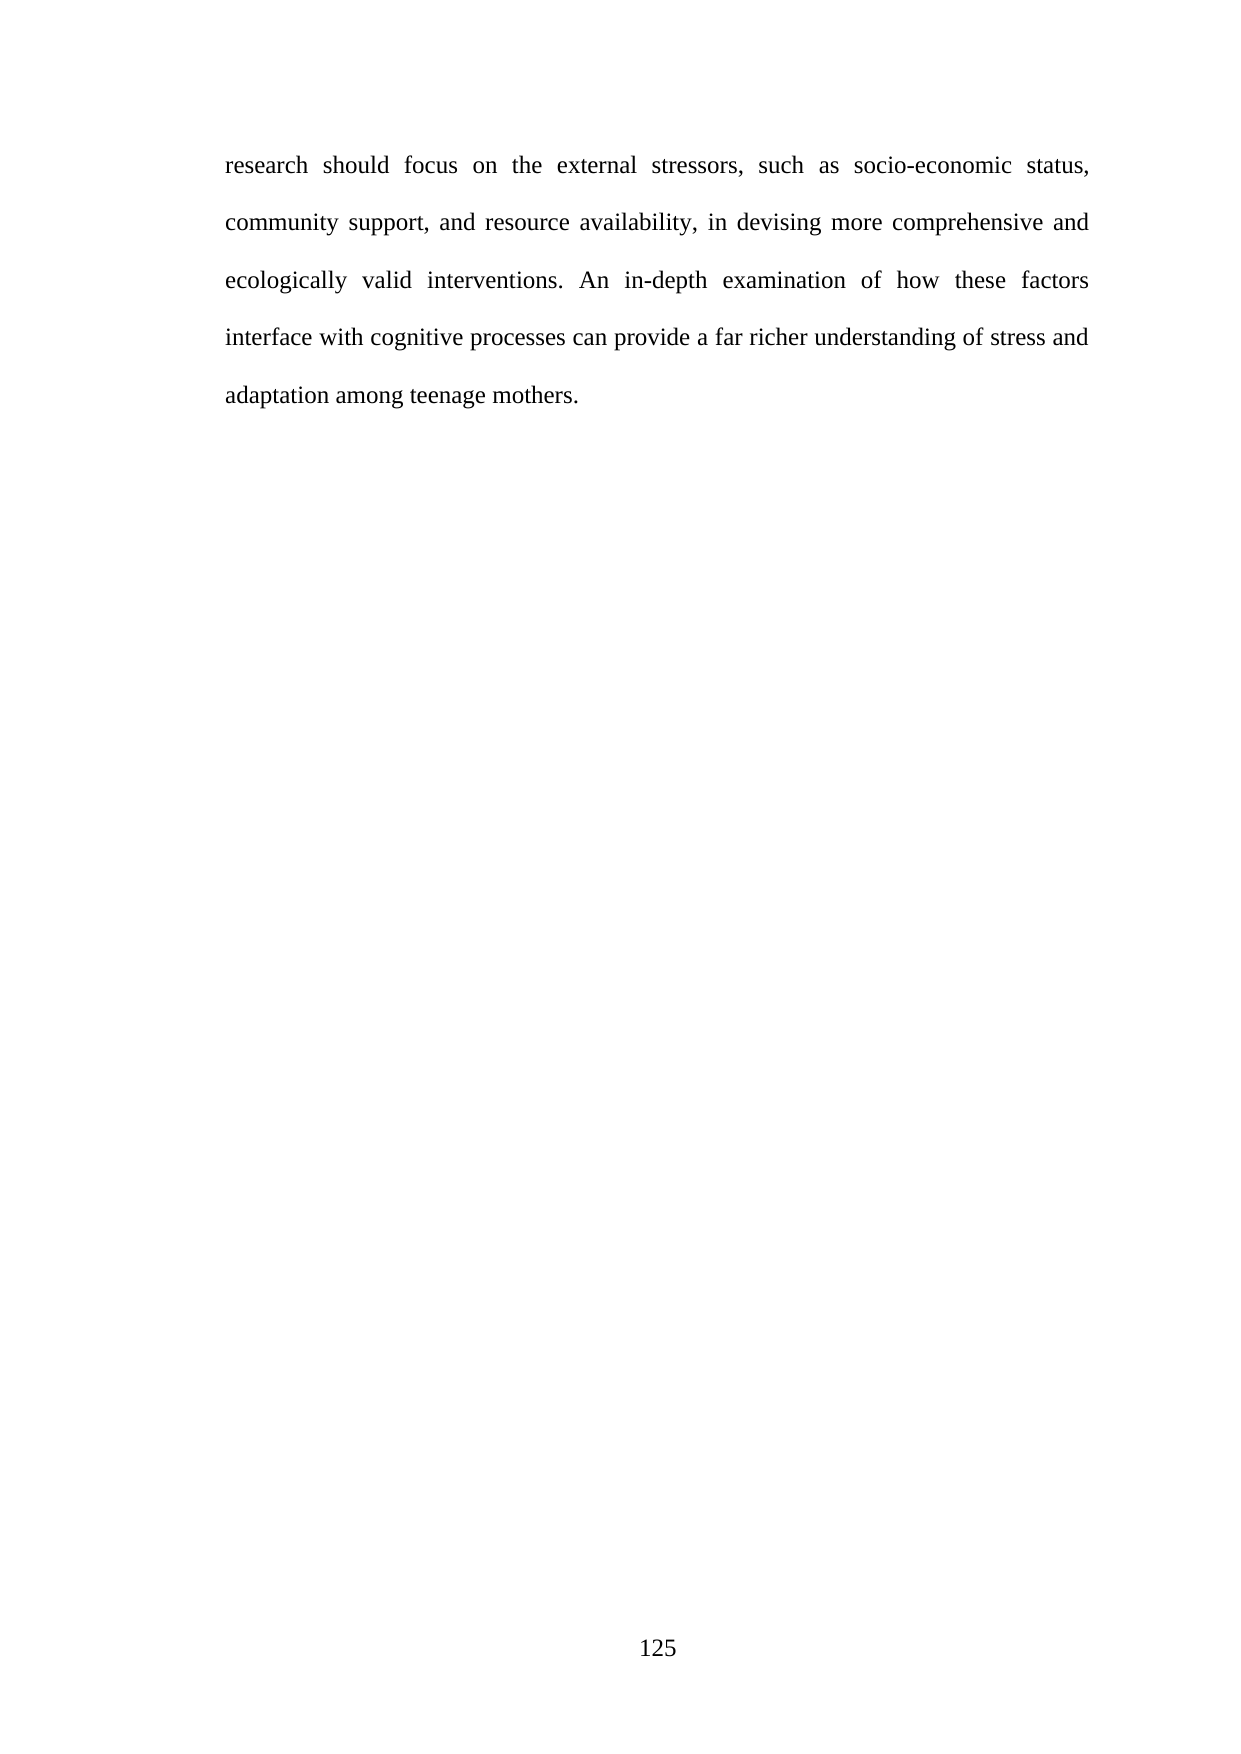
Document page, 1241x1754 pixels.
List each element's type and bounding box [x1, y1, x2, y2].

text [225, 150, 1090, 409]
